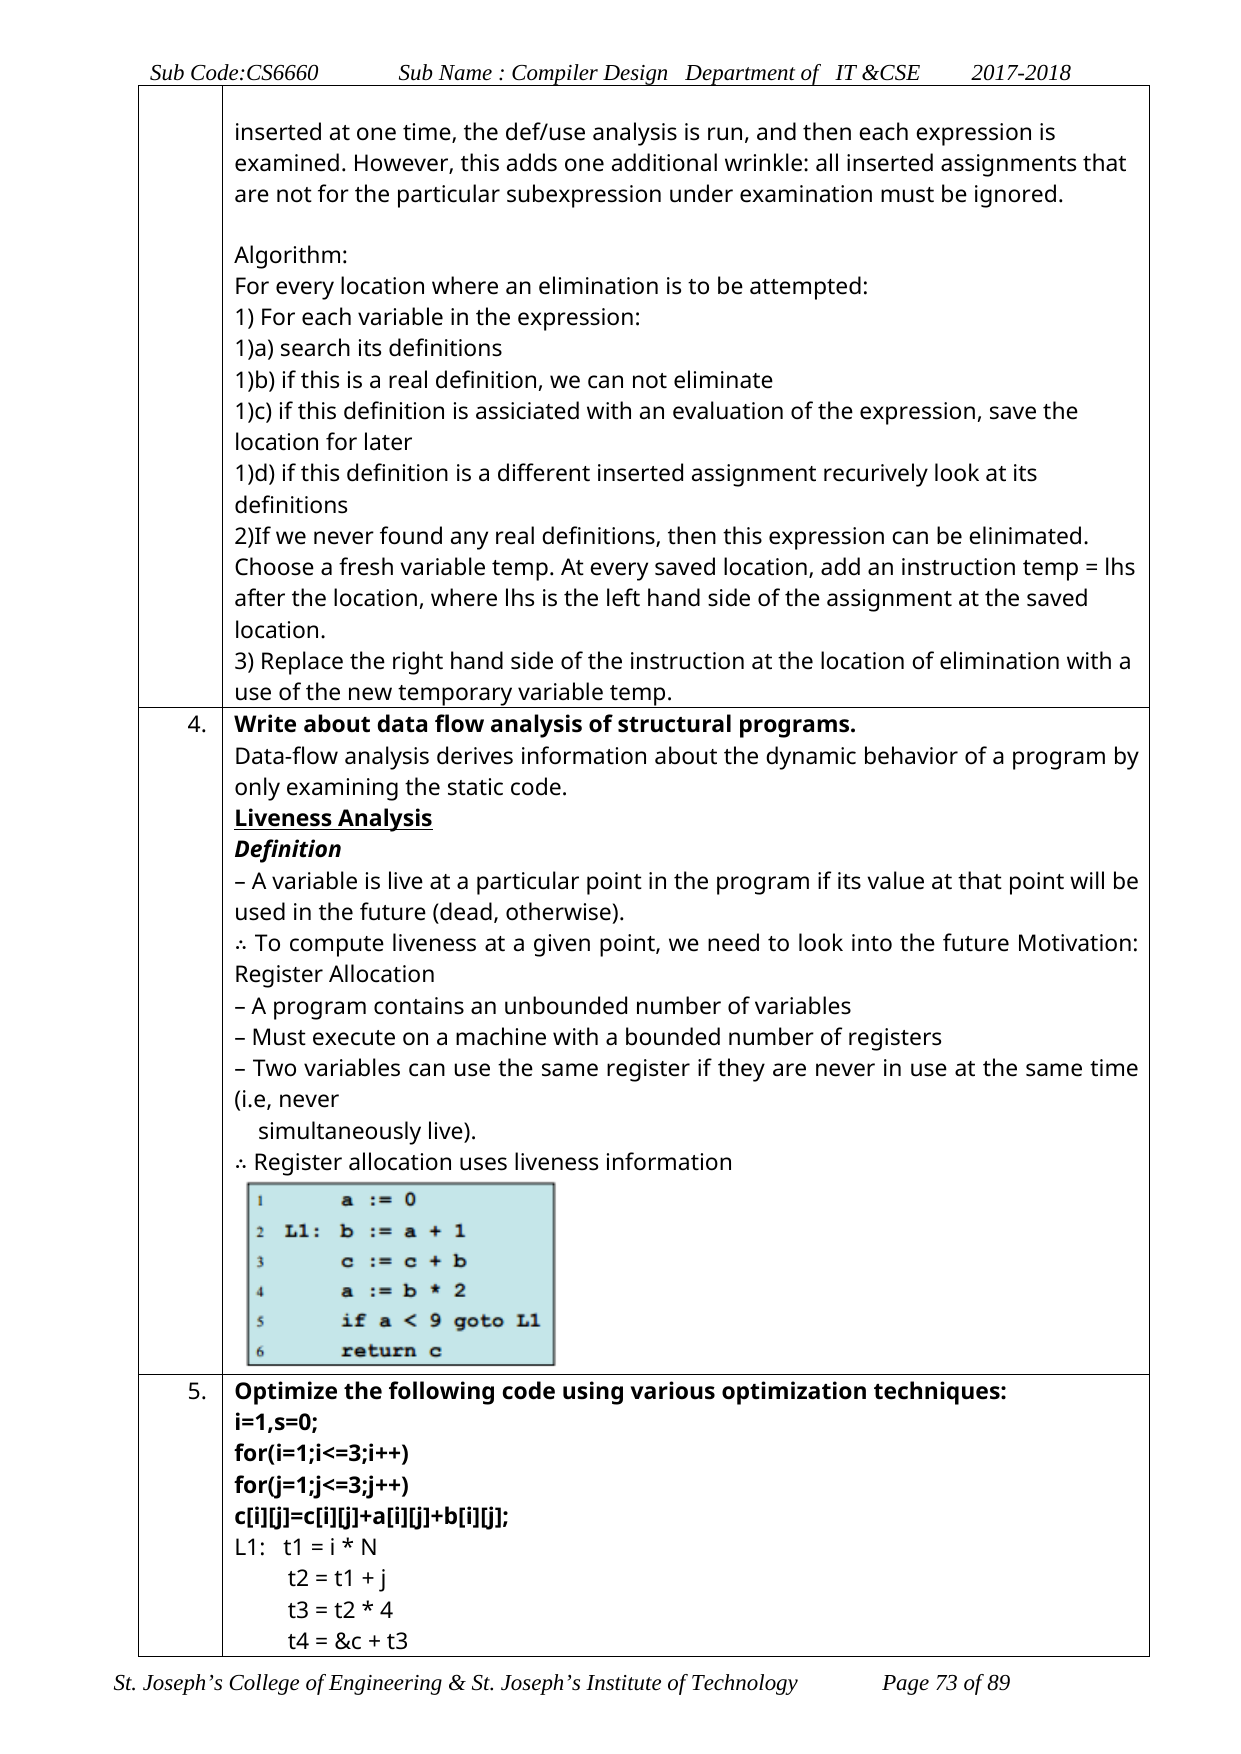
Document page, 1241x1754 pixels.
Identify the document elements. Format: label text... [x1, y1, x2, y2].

table_cell [139, 1375, 222, 1656]
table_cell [223, 1375, 1149, 1656]
table_cell [139, 86, 222, 707]
picture [234, 1177, 567, 1374]
table_cell Write about data flow analysis of structural programs. Data-flow analysis derives information about the dynamic behavior of a program by only examining the static code. Liveness Analysis Definition – A variable is live at a particular point in the program if its value at that point will be used in the future (dead, otherwise). ∴ To compute liveness at a given point, we need to look into the future Motivation: Register Allocation – A program contains an unbounded number of variables – Must execute on a machine with a bounded number of registers – Two variables can use the same register if they are never in use at the same time (i.e, never simultaneously live). ∴ Register allocation uses liveness information [223, 708, 1149, 1374]
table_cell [223, 86, 1149, 707]
table_cell [139, 708, 222, 1374]
